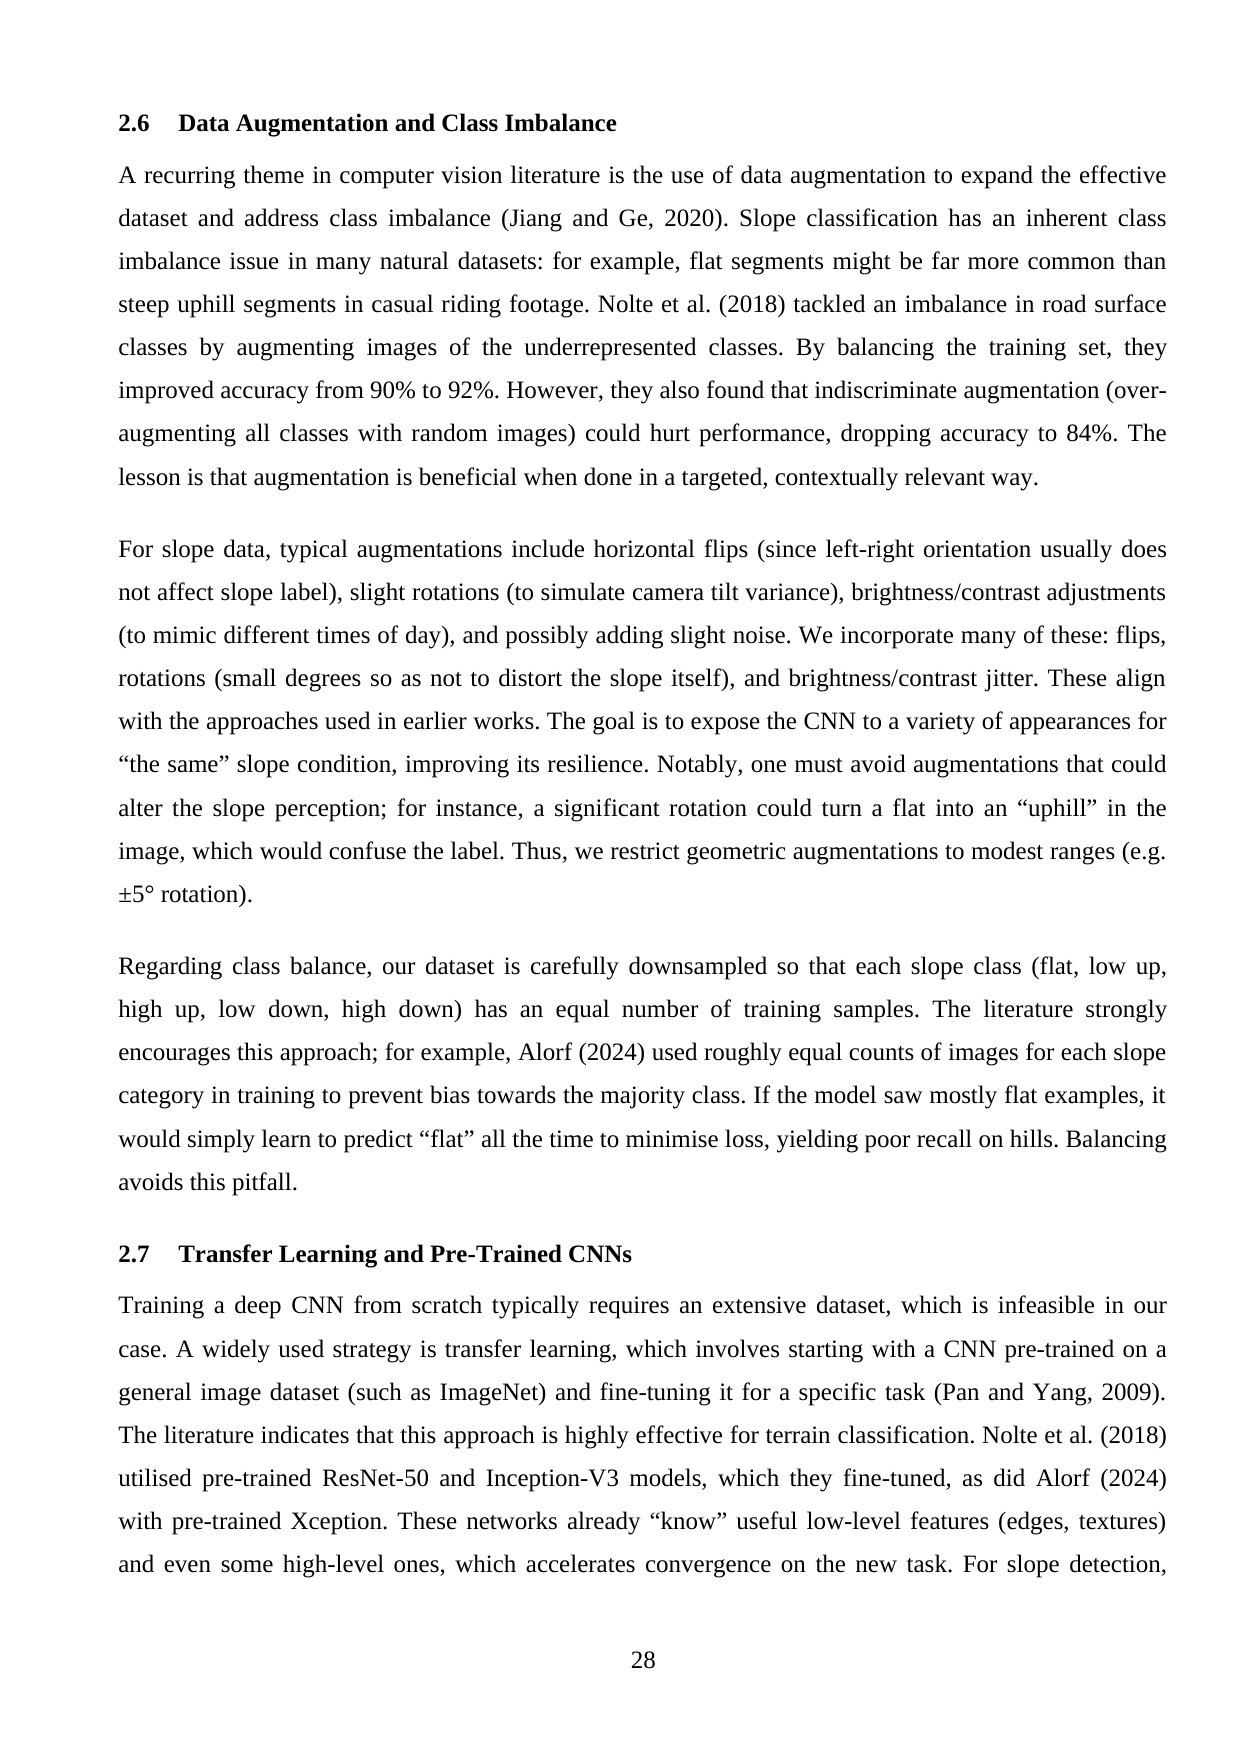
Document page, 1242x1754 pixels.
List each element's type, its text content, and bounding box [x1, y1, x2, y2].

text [118, 1291, 1168, 1578]
subtitle Data Augmentation and Class Imbalance [118, 108, 1168, 137]
text Regarding class balance, our dataset is carefully downsampled so that each slope class (flat, low up, high up, low down, high down) has an equal number of training samples. The literature strongly encourages this approach; for example, Alorf (2024) used roughly equal counts of images for each slope category in training to prevent bias towards the majority class. If the model saw mostly flat examples, it would simply learn to predict “flat” all the time to minimise loss, yielding poor recall on hills. Balancing avoids this pitfall. [118, 951, 1168, 1196]
text For slope data, typical augmentations include horizontal flips (since left-right orientation usually does not affect slope label), slight rotations (to simulate camera tilt variance), brightness/contrast adjustments (to mimic different times of day), and possibly adding slight noise. We incorporate many of these: flips, rotations (small degrees so as not to distort the slope itself), and brightness/contrast jitter. These align with the approaches used in earlier works. The goal is to expose the CNN to a variety of appearances for “the same” slope condition, improving its resilience. Notably, one must avoid augmentations that could alter the slope perception; for instance, a significant rotation could turn a flat into an “uphill” in the image, which would confuse the label. Thus, we restrict geometric augmentations to modest ranges (e.g. ±5° rotation). [118, 534, 1168, 908]
subtitle Transfer Learning and Pre-Trained CNNs [118, 1239, 1168, 1268]
text A recurring theme in computer vision literature is the use of data augmentation to expand the effective dataset and address class imbalance (Jiang and Ge, 2020). Slope classification has an inherent class imbalance issue in many natural datasets: for example, flat segments might be far more common than steep uphill segments in casual riding footage. Nolte et al. (2018) tackled an imbalance in road surface classes by augmenting images of the underrepresented classes. By balancing the training set, they improved accuracy from 90% to 92%. However, they also found that indiscriminate augmentation (over-augmenting all classes with random images) could hurt performance, dropping accuracy to 84%. The lesson is that augmentation is beneficial when done in a targeted, contextually relevant way. [118, 160, 1168, 490]
